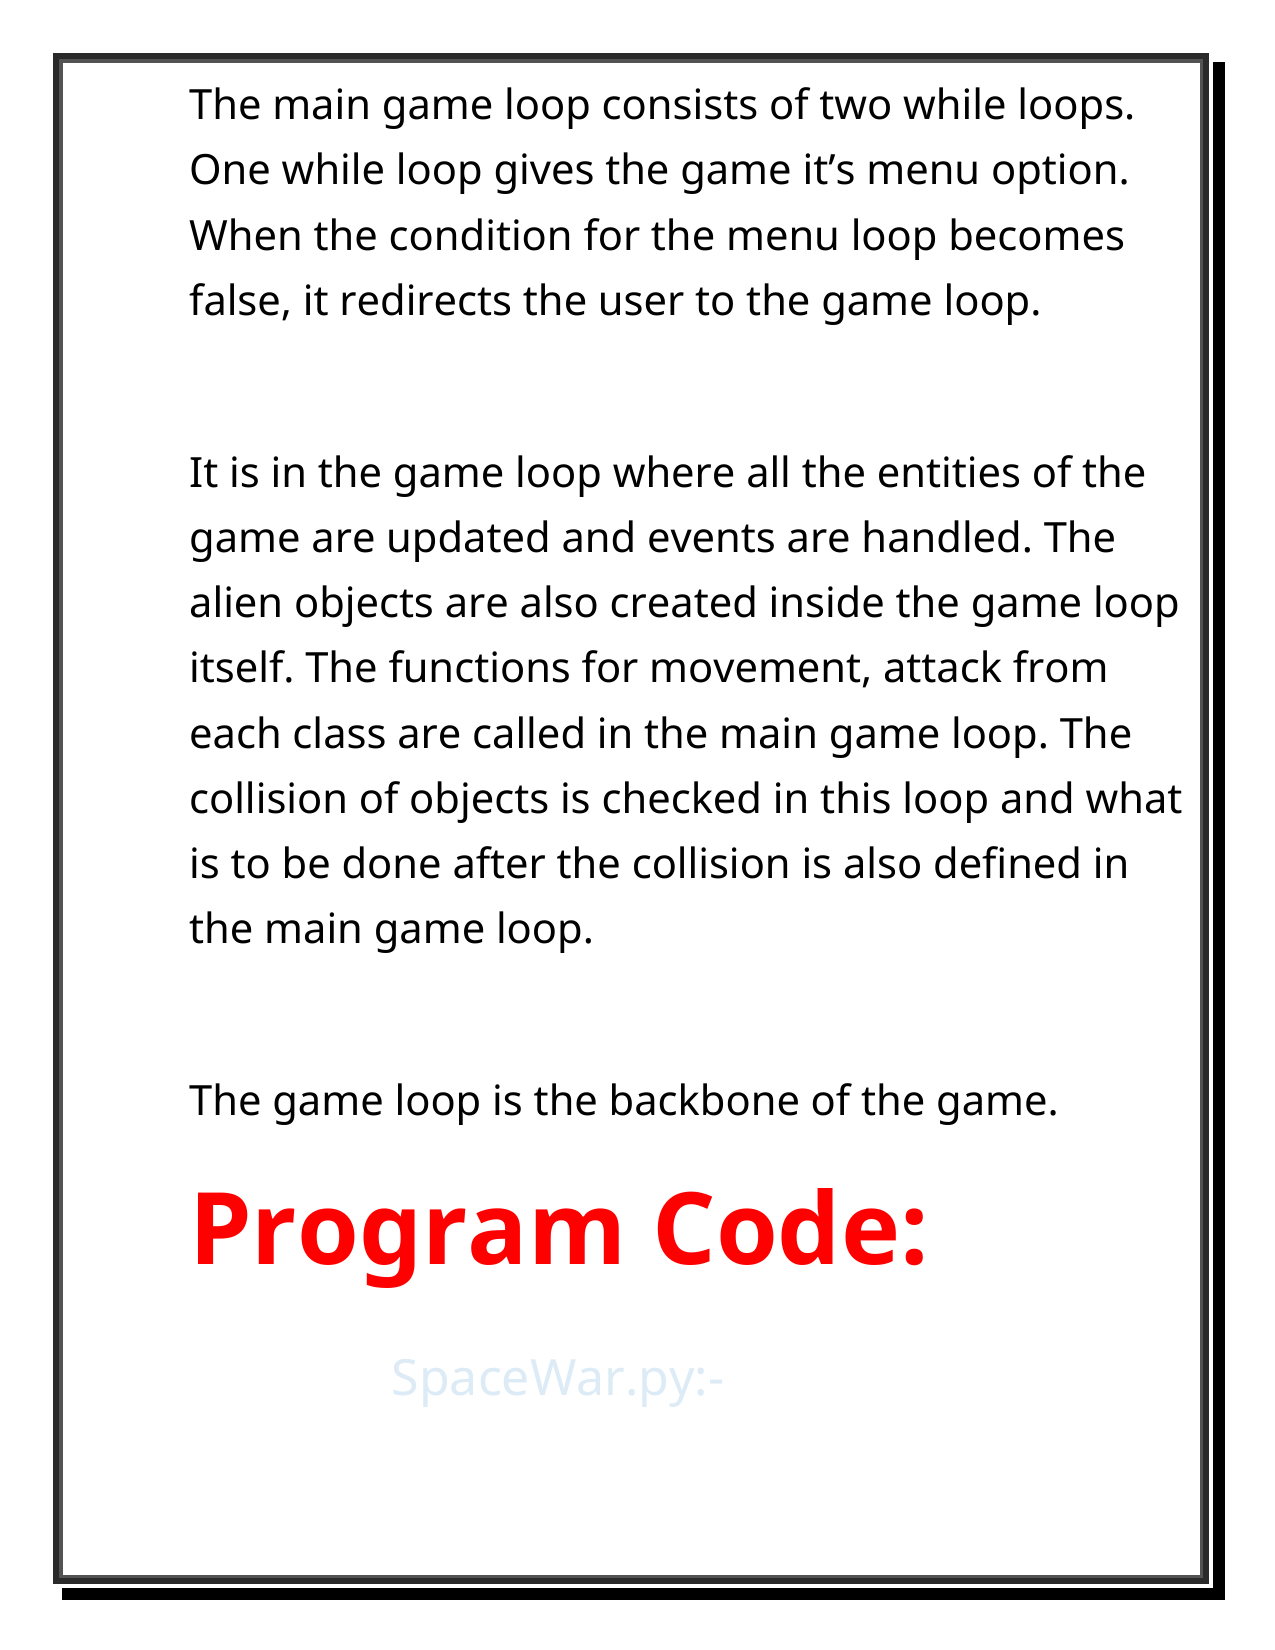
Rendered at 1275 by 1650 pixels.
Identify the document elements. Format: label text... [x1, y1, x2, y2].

text The game loop is the backbone of the game. [189, 1071, 1187, 1128]
text It is in the game loop where all the entities of the game are updated and events are handled. The alien objects are also created inside the game loop itself. The functions for movement, attack from each class are called in the main game loop. The collision of objects is checked in this loop and what is to be done after the collision is also defined in the main game loop. [189, 443, 1187, 956]
text Program Code: [189, 1157, 1187, 1293]
text The main game loop consists of two while loops. One while loop gives the game it’s menu option. When the condition for the menu loop becomes false, it redirects the user to the game loop. [189, 75, 1187, 327]
